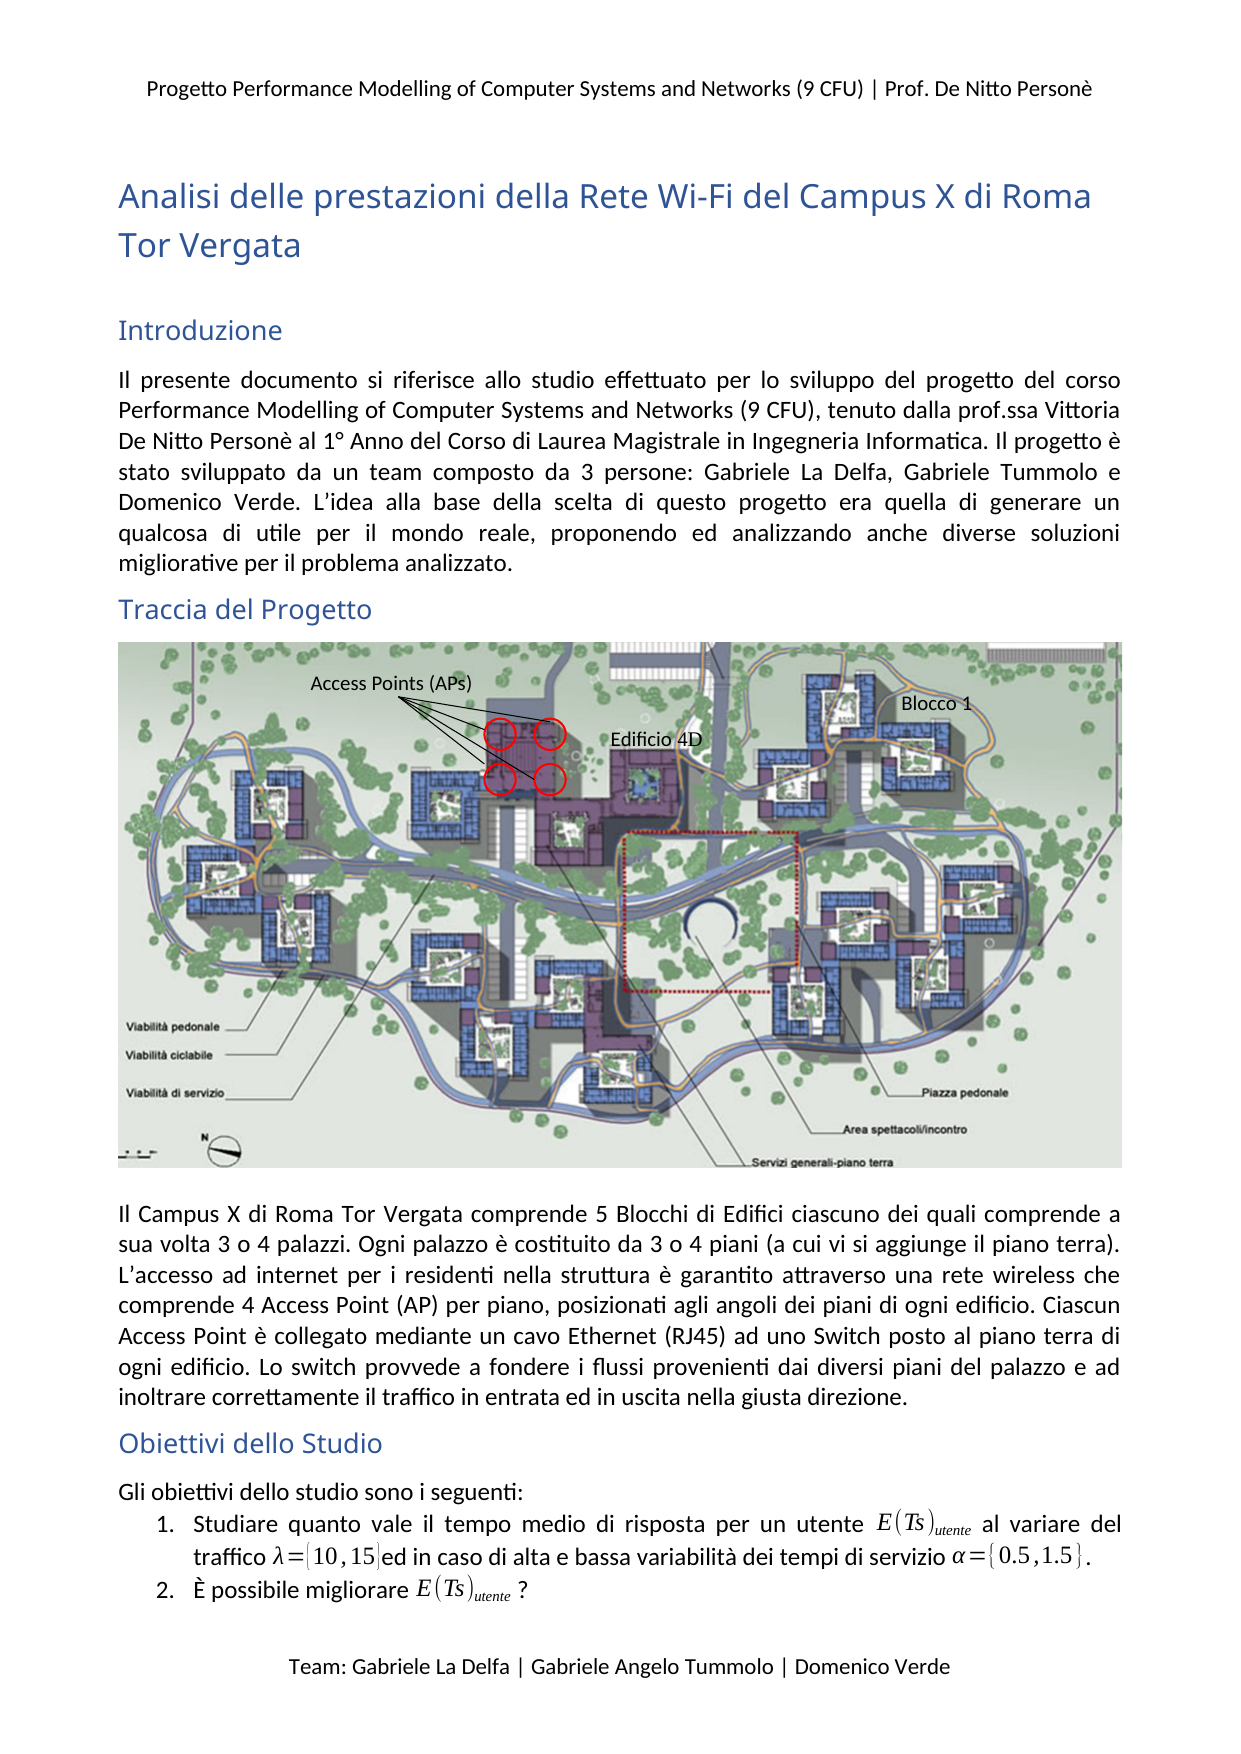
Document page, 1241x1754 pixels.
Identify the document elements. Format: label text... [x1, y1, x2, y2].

text Il Campus X di Roma Tor Vergata comprende 5 Blocchi di Edifici ciascuno dei quali comprende a sua volta 3 o 4 palazzi. Ogni palazzo è costituito da 3 o 4 piani (a cui vi si aggiunge il piano terra). L’accesso ad internet per i residenti nella struttura è garantito attraverso una rete wireless che comprende 4 Access Point (AP) per piano, posizionati agli angoli dei piani di ogni edificio. Ciascun Access Point è collegato mediante un cavo Ethernet (RJ45) ad uno Switch posto al piano terra di ogni edificio. Lo switch provvede a fondere i flussi provenienti dai diversi piani del palazzo e ad inoltrare correttamente il traffico in entrata ed in uscita nella giusta direzione. [118, 1198, 1122, 1412]
text Il presente documento si riferisce allo studio effettuato per lo sviluppo del progetto del corso Performance Modelling of Computer Systems and Networks (9 CFU), tenuto dalla prof.ssa Vittoria De Nitto Personè al 1° Anno del Corso di Laurea Magistrale in Ingegneria Informatica. Il progetto è stato sviluppato da un team composto da 3 persone: Gabriele La Delfa, Gabriele Tummolo e Domenico Verde. L’idea alla base della scelta di questo progetto era quella di generare un qualcosa di utile per il mondo reale, proponendo ed analizzando anche diverse soluzioni migliorative per il problema analizzato. [118, 364, 1122, 578]
picture [118, 642, 1123, 1168]
subtitle Obiettivi dello Studio [118, 1424, 1122, 1461]
list È possibile migliorare ? [156, 1573, 1122, 1605]
subtitle Introduzione [118, 312, 1122, 349]
text Gli obiettivi dello studio sono i seguenti: [118, 1476, 1122, 1507]
list Studiare quanto vale il tempo medio di risposta per un utente al variare del traffico ed in caso di alta e bassa variabilità dei tempi di servizio . [156, 1507, 1122, 1571]
subtitle Analisi delle prestazioni della Rete Wi-Fi del Campus X di Roma Tor Vergata [118, 173, 1122, 267]
subtitle Traccia del Progetto [118, 590, 1122, 627]
